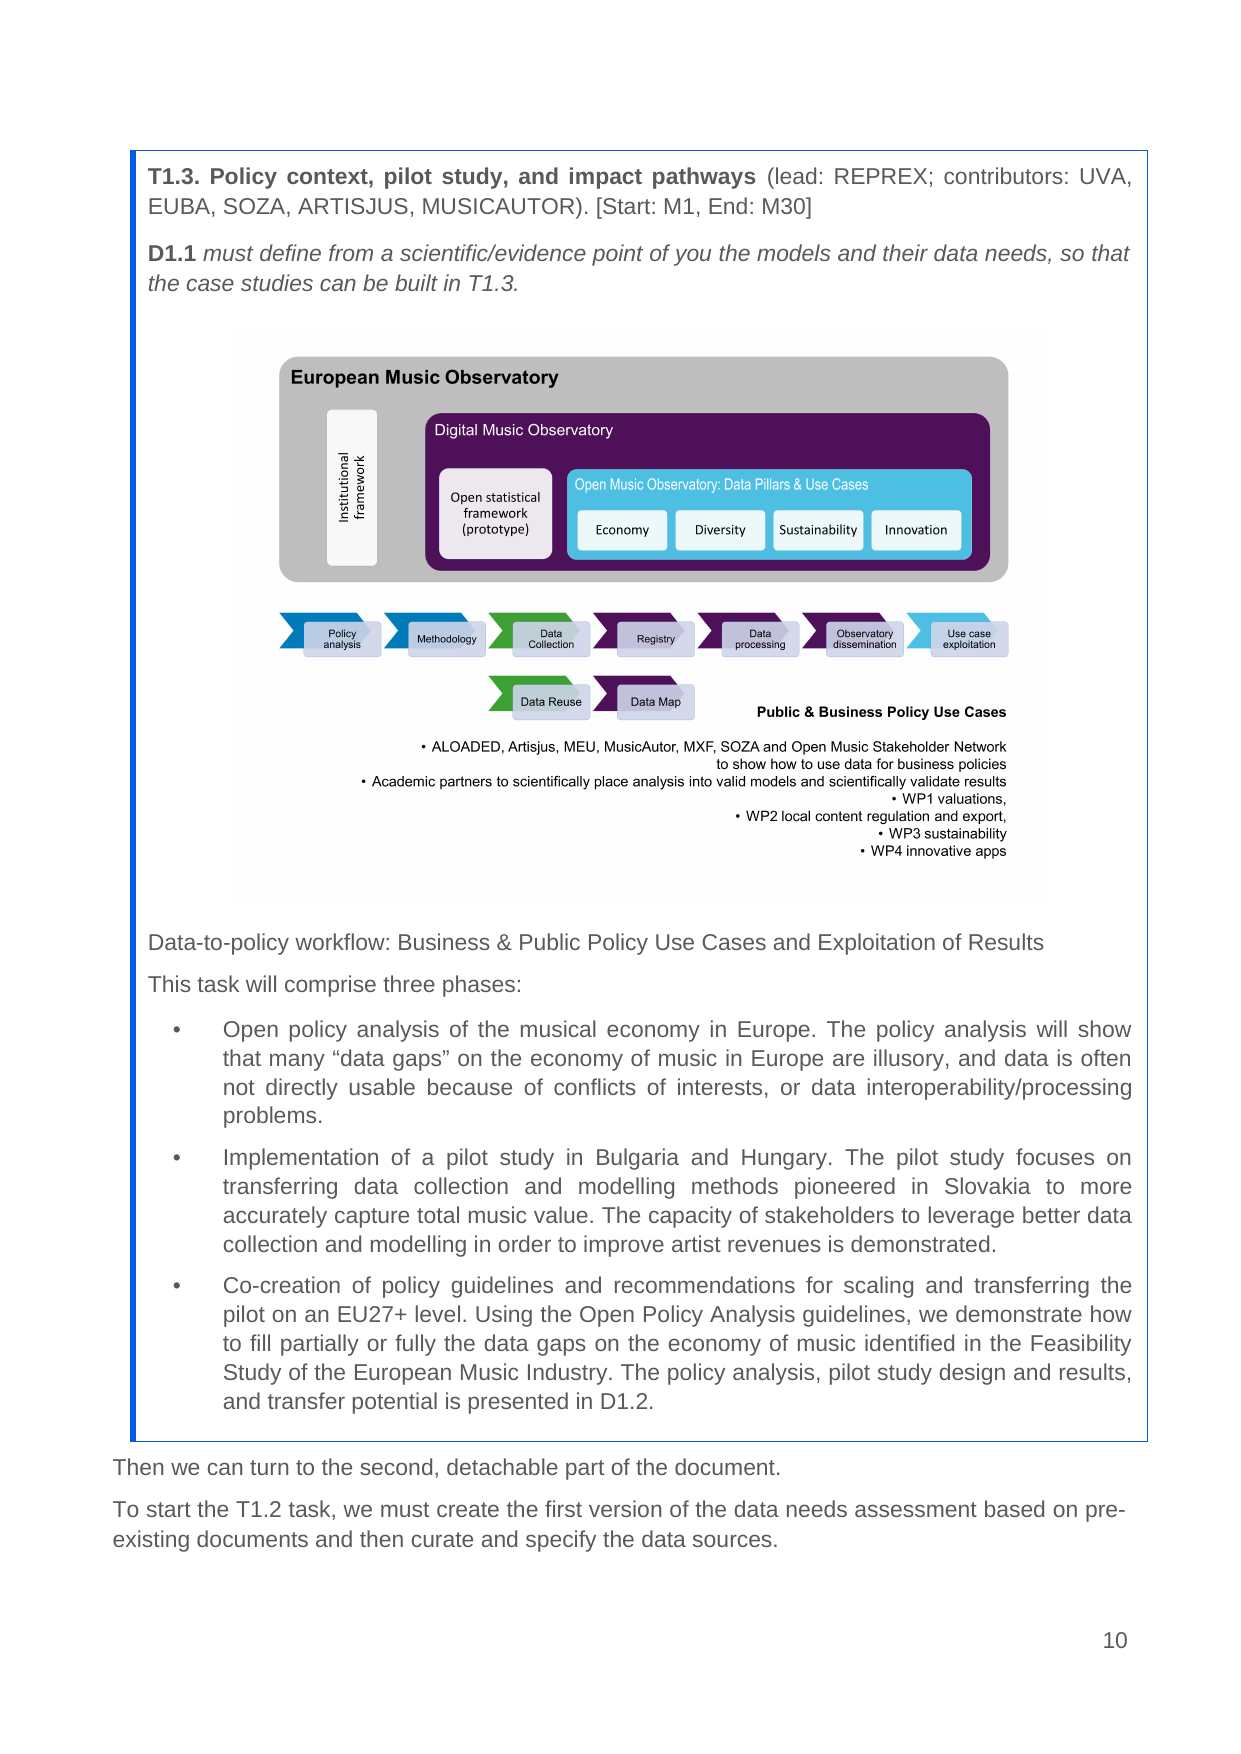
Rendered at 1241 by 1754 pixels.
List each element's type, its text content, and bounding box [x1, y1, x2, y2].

table_cell T1.3. Policy context, pilot study, and impact pathways (lead: REPREX; contributors: UVA, EUBA, SOZA, ARTISJUS, MUSICAUTOR). [Start: M1, End: M30] D1.1 must define from a scientific/evidence point of you the models and their data needs, so that the case studies can be built in T1.3. This task will comprise three phases: Open policy analysis of the musical economy in Europe. The policy analysis will show that many “data gaps” on the economy of music in Europe are illusory, and data is often not directly usable because of conflicts of interests, or data interoperability/processing problems. Implementation of a pilot study in Bulgaria and Hungary. The pilot study focuses on transferring data collection and modelling methods pioneered in Slovakia to more accurately capture total music value. The capacity of stakeholders to leverage better data collection and modelling in order to improve artist revenues is demonstrated. Co-creation of policy guidelines and recommendations for scaling and transferring the pilot on an EU27+ level. Using the Open Policy Analysis guidelines, we demonstrate how to fill partially or fully the data gaps on the economy of music identified in the Feasibility Study of the European Music Industry. The policy analysis, pilot study design and results, and transfer potential is presented in D1.2. [136, 151, 1147, 1441]
text To start the T1.2 task, we must create the first version of the data needs assessment based on pre-existing documents and then curate and specify the data sources. [112, 1496, 1128, 1552]
picture [234, 327, 1047, 902]
